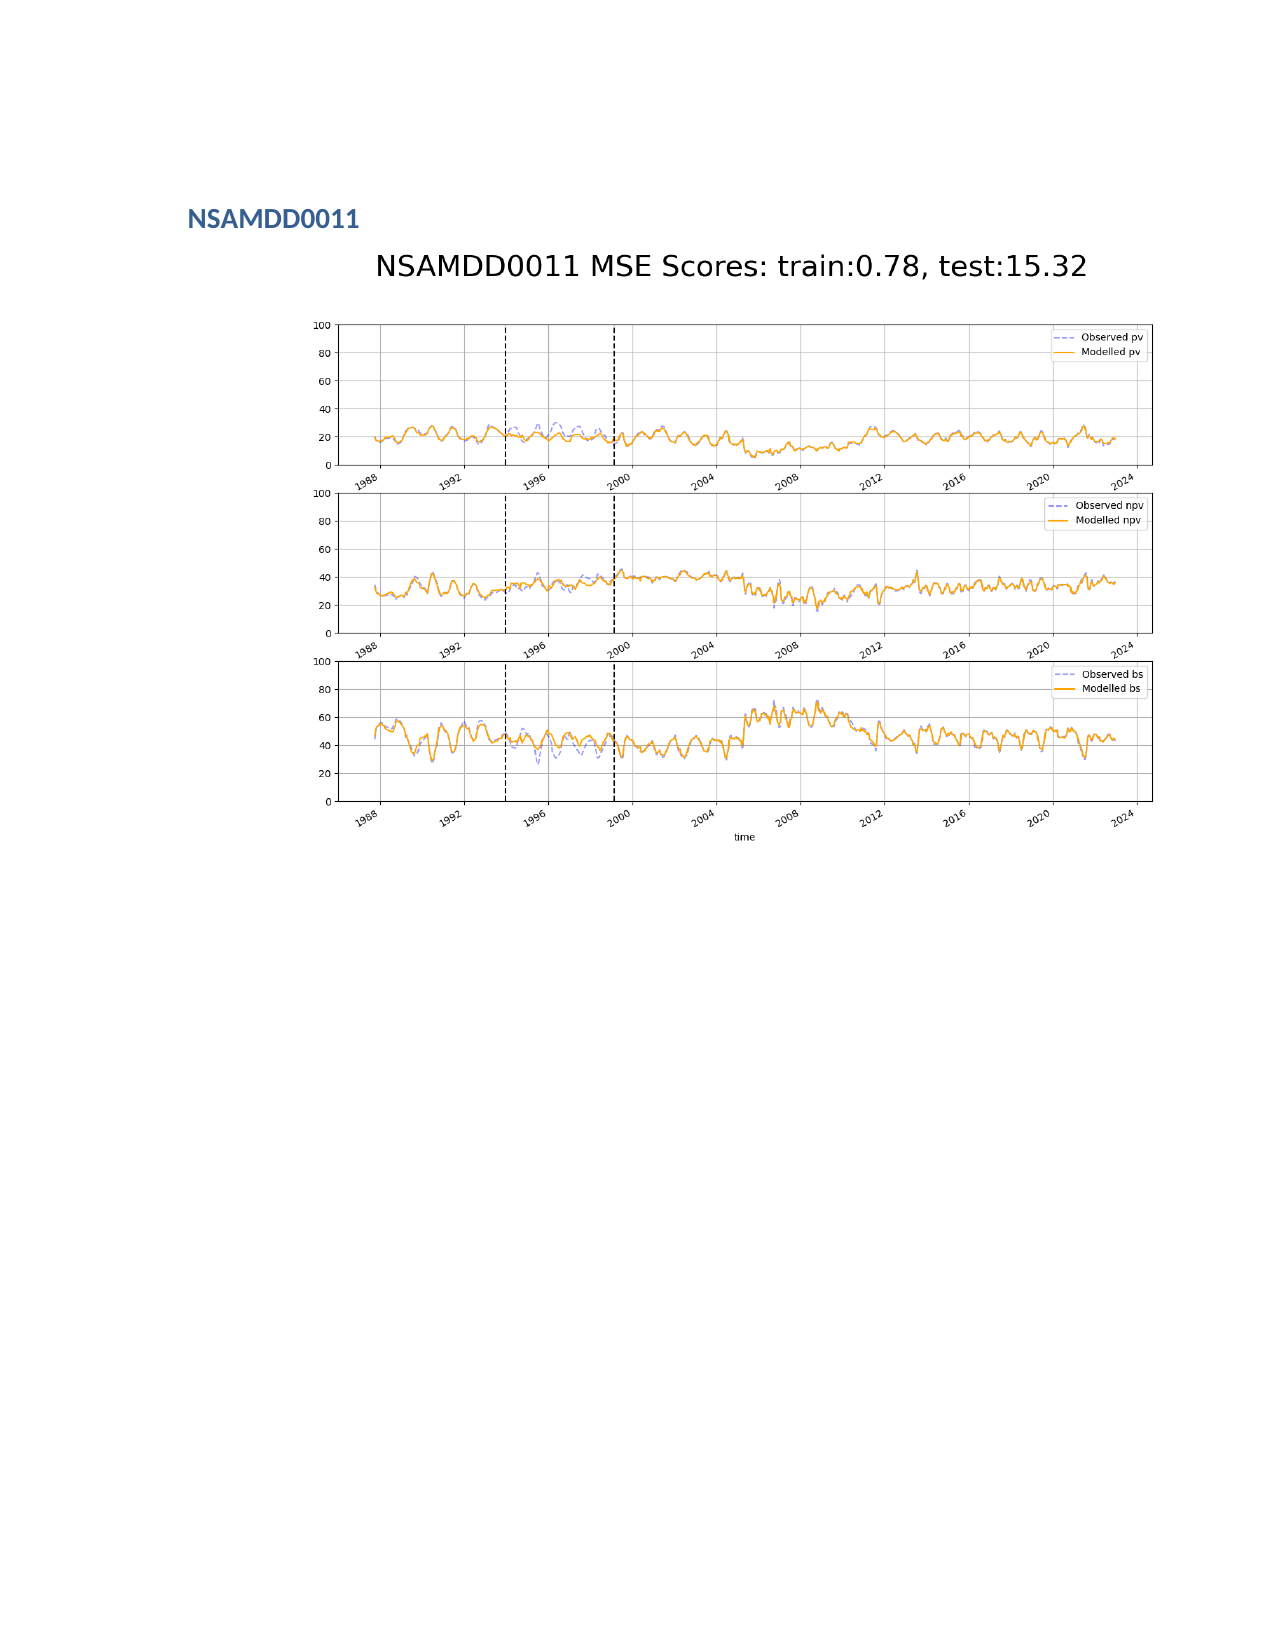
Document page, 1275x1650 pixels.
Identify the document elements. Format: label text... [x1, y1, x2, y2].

picture [206, 241, 1257, 941]
subtitle NSAMDD0011 [187, 200, 1087, 236]
